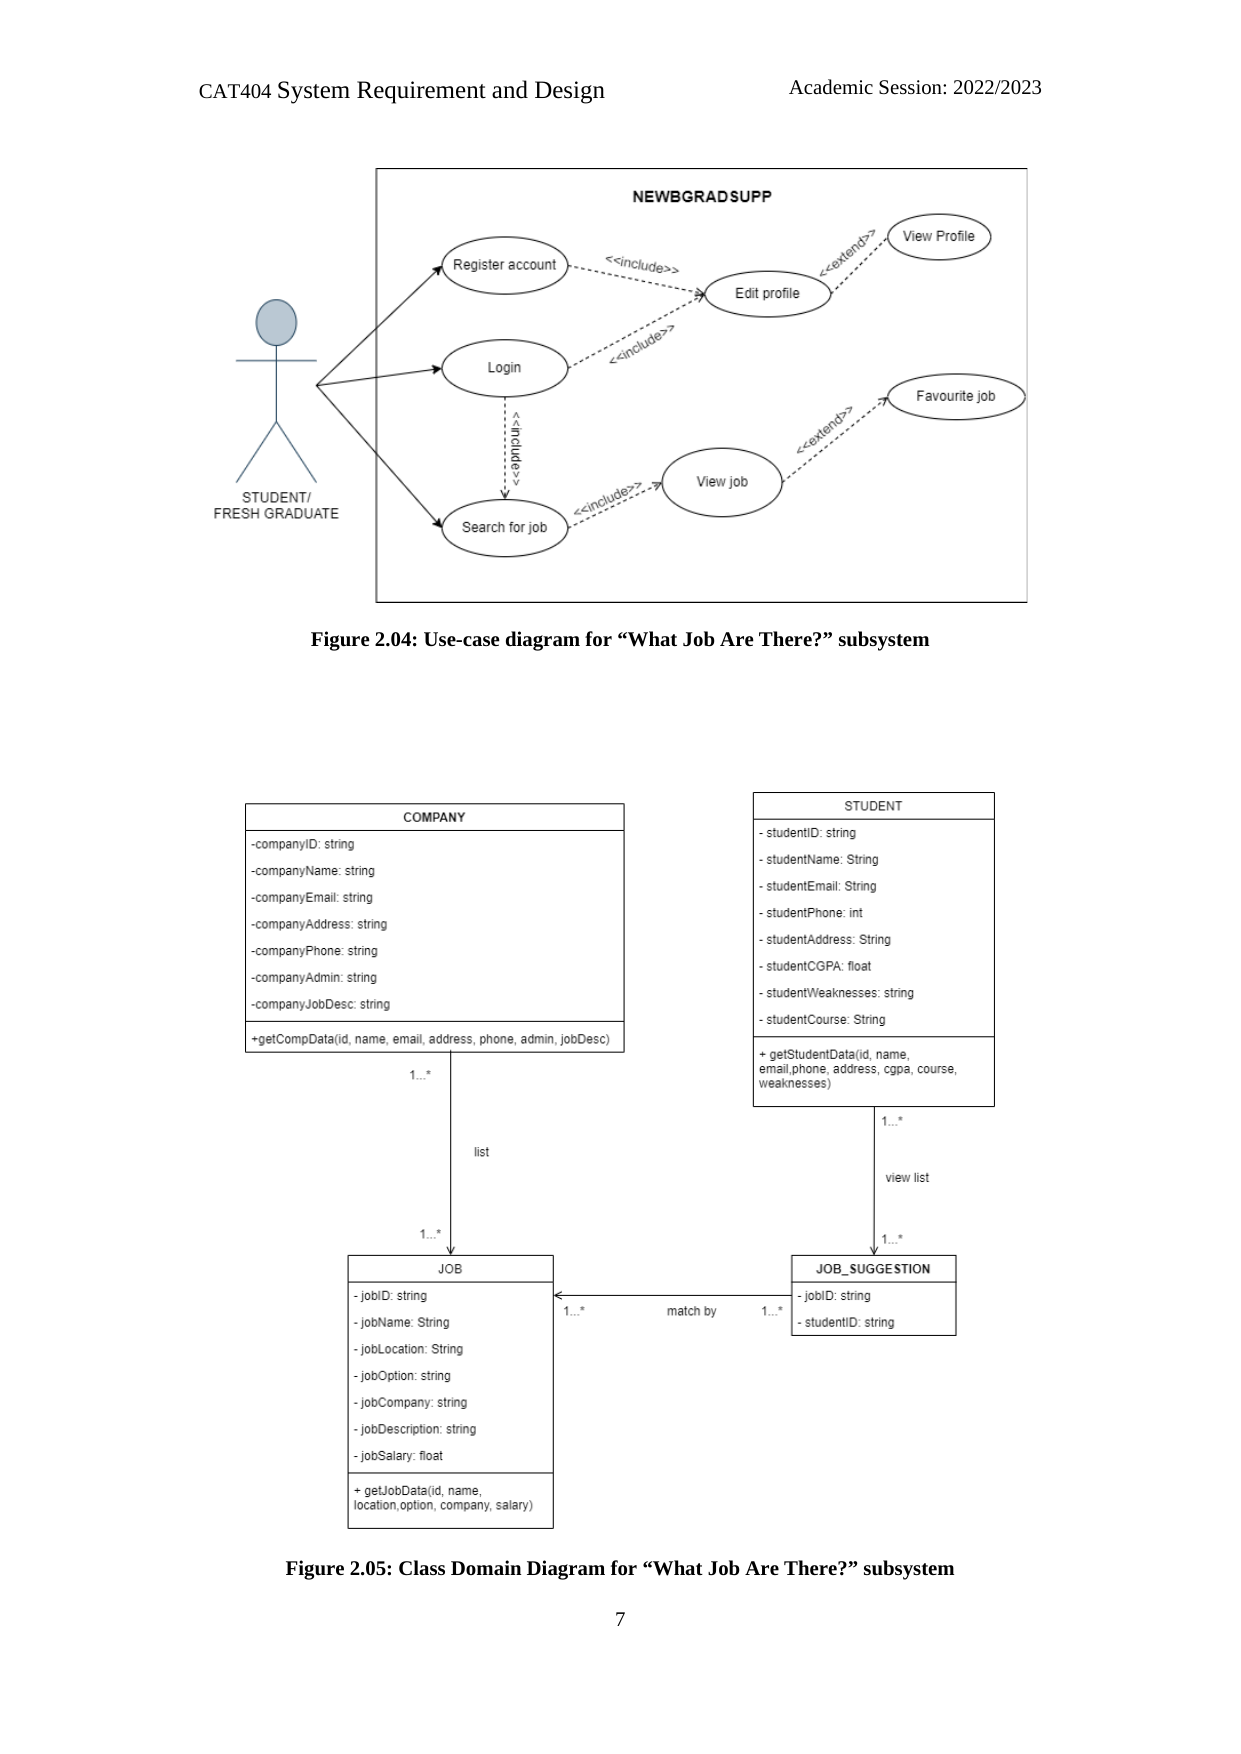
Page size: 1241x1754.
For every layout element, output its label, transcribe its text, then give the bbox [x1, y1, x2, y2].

picture [213, 168, 1028, 603]
text Figure 2.05: Class Domain Diagram for “What Job Are There?” subsystem [187, 1556, 1053, 1580]
picture [245, 792, 995, 1532]
text Figure 2.04: Use-case diagram for “What Job Are There?” subsystem [187, 627, 1053, 651]
